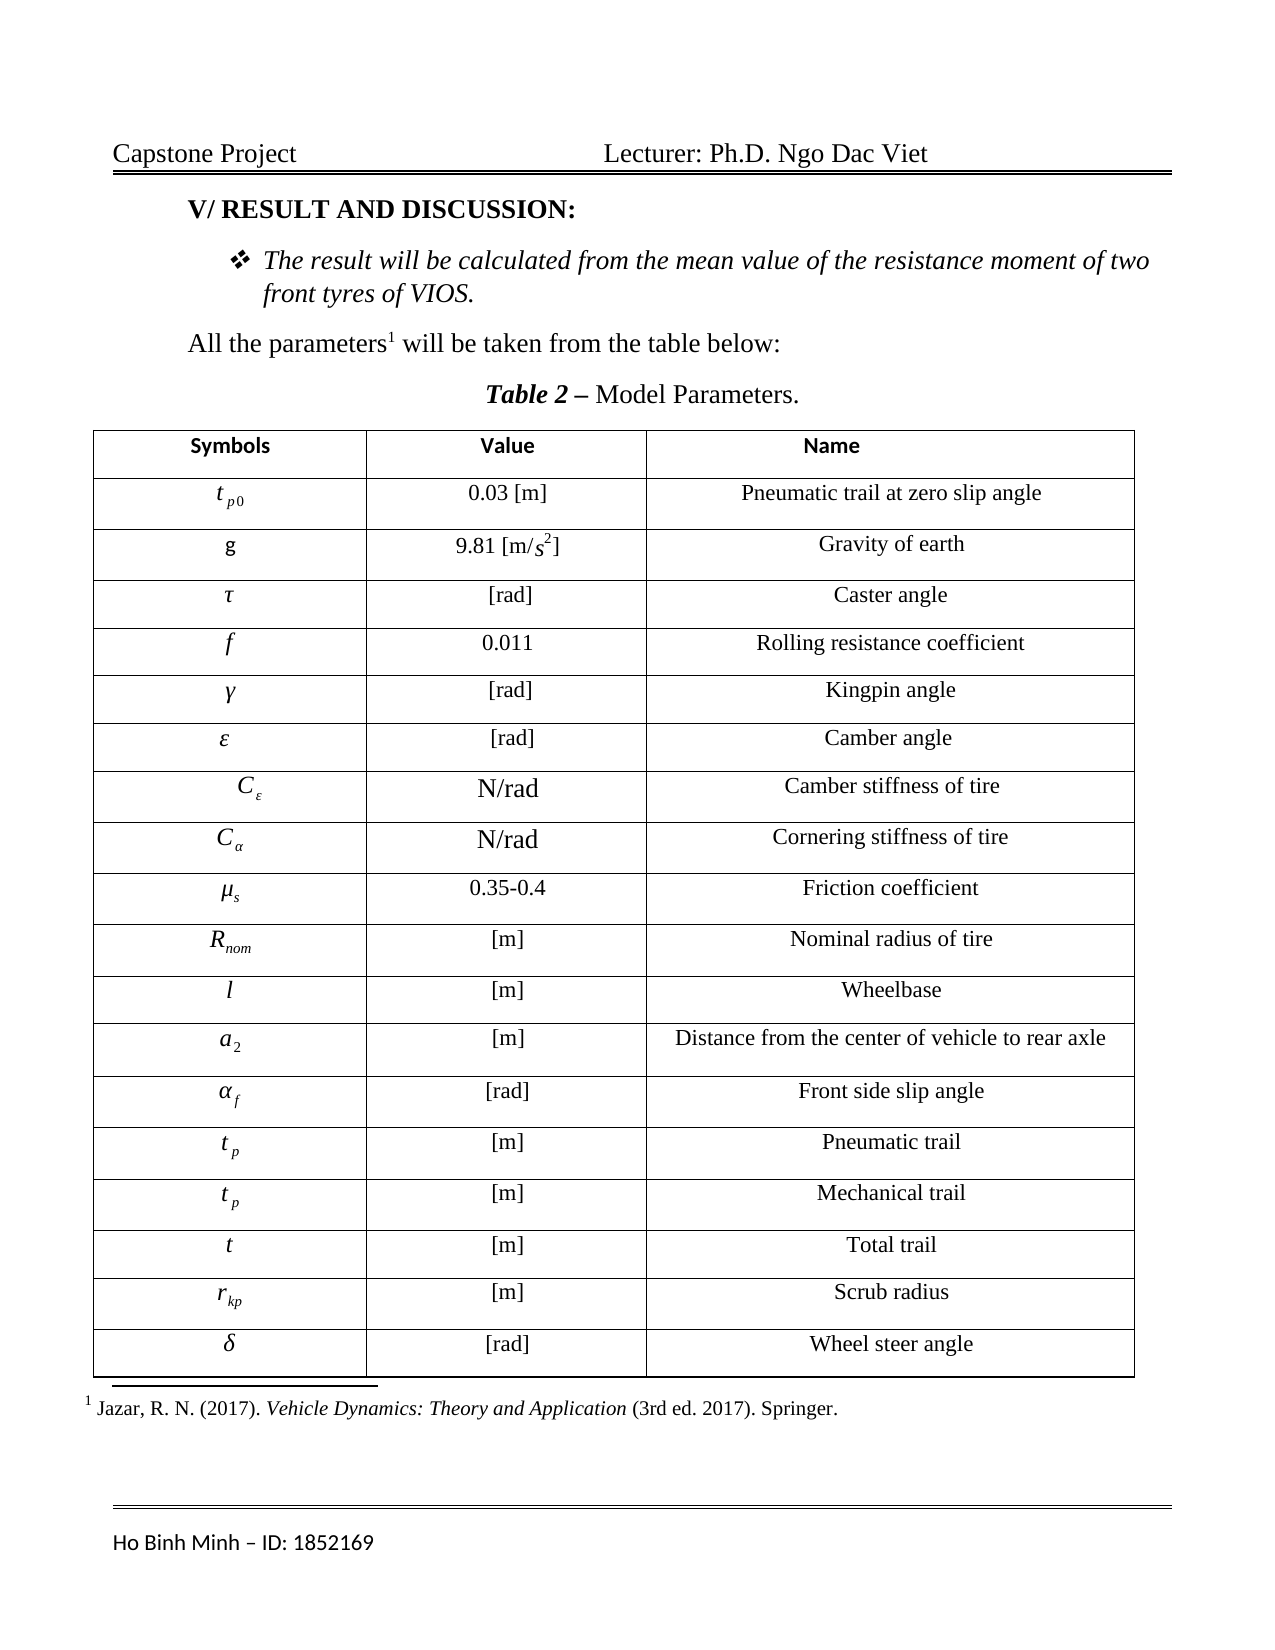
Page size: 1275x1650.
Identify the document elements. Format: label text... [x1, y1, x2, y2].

table_header Value [367, 431, 646, 478]
table_cell [94, 724, 366, 771]
table_cell Camber angle [647, 724, 1134, 771]
table_cell Distance from the center of vehicle to rear axle [647, 1024, 1134, 1076]
table_cell [m] [367, 1180, 646, 1229]
table_cell [94, 977, 366, 1023]
table_cell [94, 581, 366, 627]
table_cell Camber stiffness of tire [647, 772, 1134, 822]
table_cell [rad] [367, 1330, 646, 1376]
table_cell [94, 1077, 366, 1127]
table_cell [94, 772, 366, 822]
table_cell [94, 1330, 366, 1376]
table_cell [rad] [367, 1077, 646, 1127]
table_cell [rad] [367, 676, 646, 723]
table_cell [m] [367, 925, 646, 976]
table_cell Caster angle [647, 581, 1134, 627]
table_cell [m] [367, 1231, 646, 1277]
table_cell Front side slip angle [647, 1077, 1134, 1127]
table_cell [94, 479, 366, 529]
table_cell [94, 1279, 366, 1328]
table_cell [94, 925, 366, 976]
table_cell [m] [367, 1279, 646, 1328]
table_cell Cornering stiffness of tire [647, 823, 1134, 873]
table_cell Kingpin angle [647, 676, 1134, 723]
table_cell Friction coefficient [647, 874, 1134, 924]
table_cell Pneumatic trail [647, 1128, 1134, 1178]
table_cell Total trail [647, 1231, 1134, 1277]
table_cell 0.011 [367, 629, 646, 675]
table_header Symbols [94, 431, 366, 478]
table_cell 0.03 [m] [367, 479, 646, 529]
table_cell 9.81 [m/] [367, 530, 646, 580]
table_cell [m] [367, 977, 646, 1023]
table_cell Nominal radius of tire [647, 925, 1134, 976]
table_cell Rolling resistance coefficient [647, 629, 1134, 675]
table_cell N/rad [367, 772, 646, 822]
table_cell 0.35-0.4 [367, 874, 646, 924]
table_cell g [94, 530, 366, 580]
table_cell N/rad [367, 823, 646, 873]
table_cell Wheelbase [647, 977, 1134, 1023]
table_cell [m] [367, 1128, 646, 1178]
list The result will be calculated from the mean value of the resistance moment of two front tyres of VIOS. [225, 244, 1172, 308]
table_cell Scrub radius [647, 1279, 1134, 1328]
table_cell [rad] [367, 581, 646, 627]
table_cell [94, 1180, 366, 1229]
table_header Name [647, 431, 1134, 478]
table_cell Mechanical trail [647, 1180, 1134, 1229]
table_cell [94, 629, 366, 675]
table_cell [rad] [367, 724, 646, 771]
table_cell [94, 823, 366, 873]
table_cell Wheel steer angle [647, 1330, 1134, 1376]
subtitle V/ RESULT AND DISCUSSION: [157, 193, 1172, 225]
text All the parameters will be taken from the table below: [112, 328, 1172, 359]
table_cell Pneumatic trail at zero slip angle [647, 479, 1134, 529]
table_cell [94, 1024, 366, 1076]
table_cell Gravity of earth [647, 530, 1134, 580]
table_cell [94, 1231, 366, 1277]
table_cell [m] [367, 1024, 646, 1076]
table_cell [94, 874, 366, 924]
table_cell [94, 676, 366, 723]
table_cell [94, 1128, 366, 1178]
text Table 2 – Model Parameters. [112, 378, 1172, 409]
